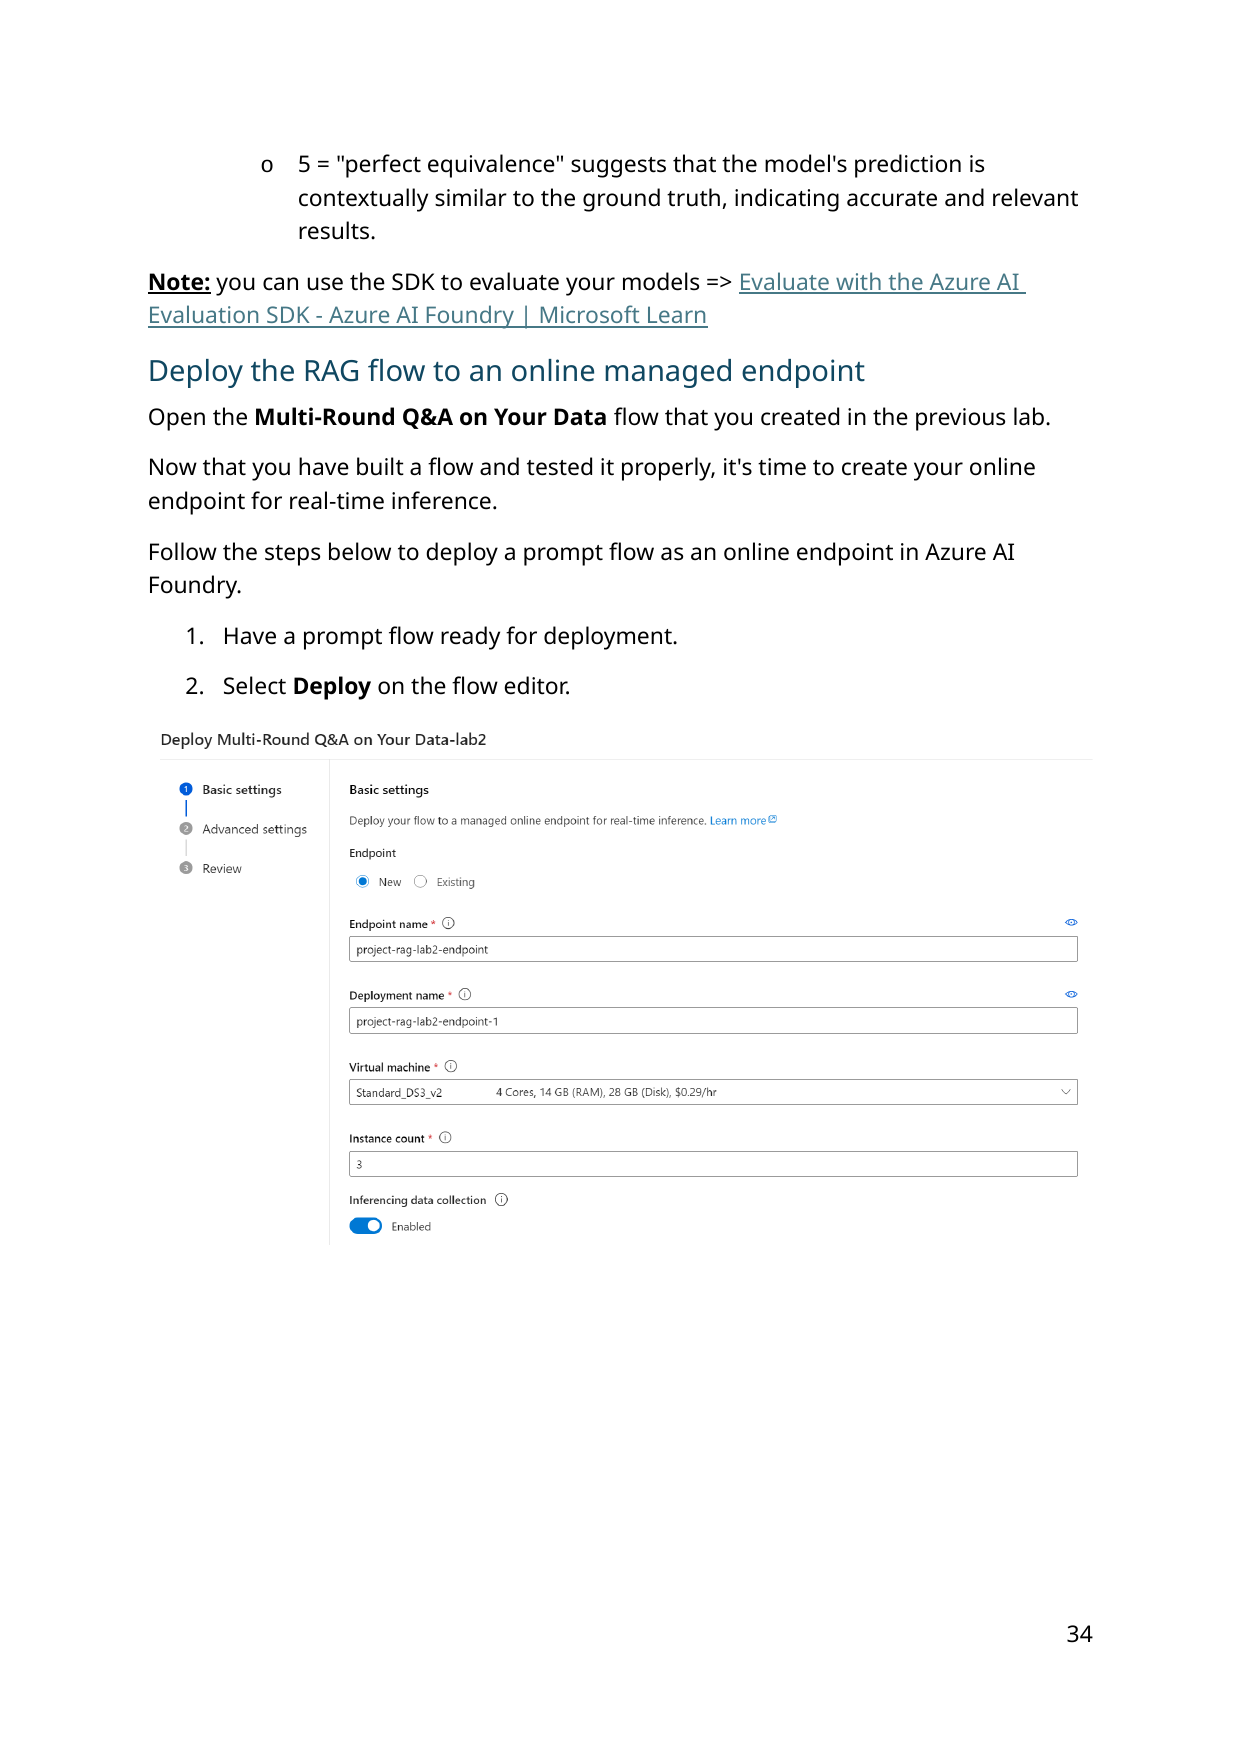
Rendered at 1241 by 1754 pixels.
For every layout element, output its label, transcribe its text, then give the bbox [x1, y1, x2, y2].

text Open the Multi-Round Q&A on Your Data flow that you created in the previous lab. [148, 401, 1093, 432]
text Note: you can use the SDK to evaluate your models => Evaluate with the Azure AI Evaluation SDK - Azure AI Foundry | Microsoft Learn [148, 266, 1093, 331]
picture [147, 720, 1093, 1245]
list 5 = "perfect equivalence" suggests that the model's prediction is contextually similar to the ground truth, indicating accurate and relevant results. [260, 148, 1093, 246]
list Select Deploy on the flow editor. [185, 670, 1093, 701]
text Now that you have built a flow and tested it properly, it's time to create your online endpoint for real-time inference. [148, 451, 1093, 516]
text Follow the steps below to deploy a prompt flow as an online endpoint in Azure AI Foundry. [148, 536, 1093, 601]
subtitle Deploy the RAG flow to an online managed endpoint [148, 350, 1093, 389]
list Have a prompt flow ready for deployment. [185, 620, 1093, 651]
